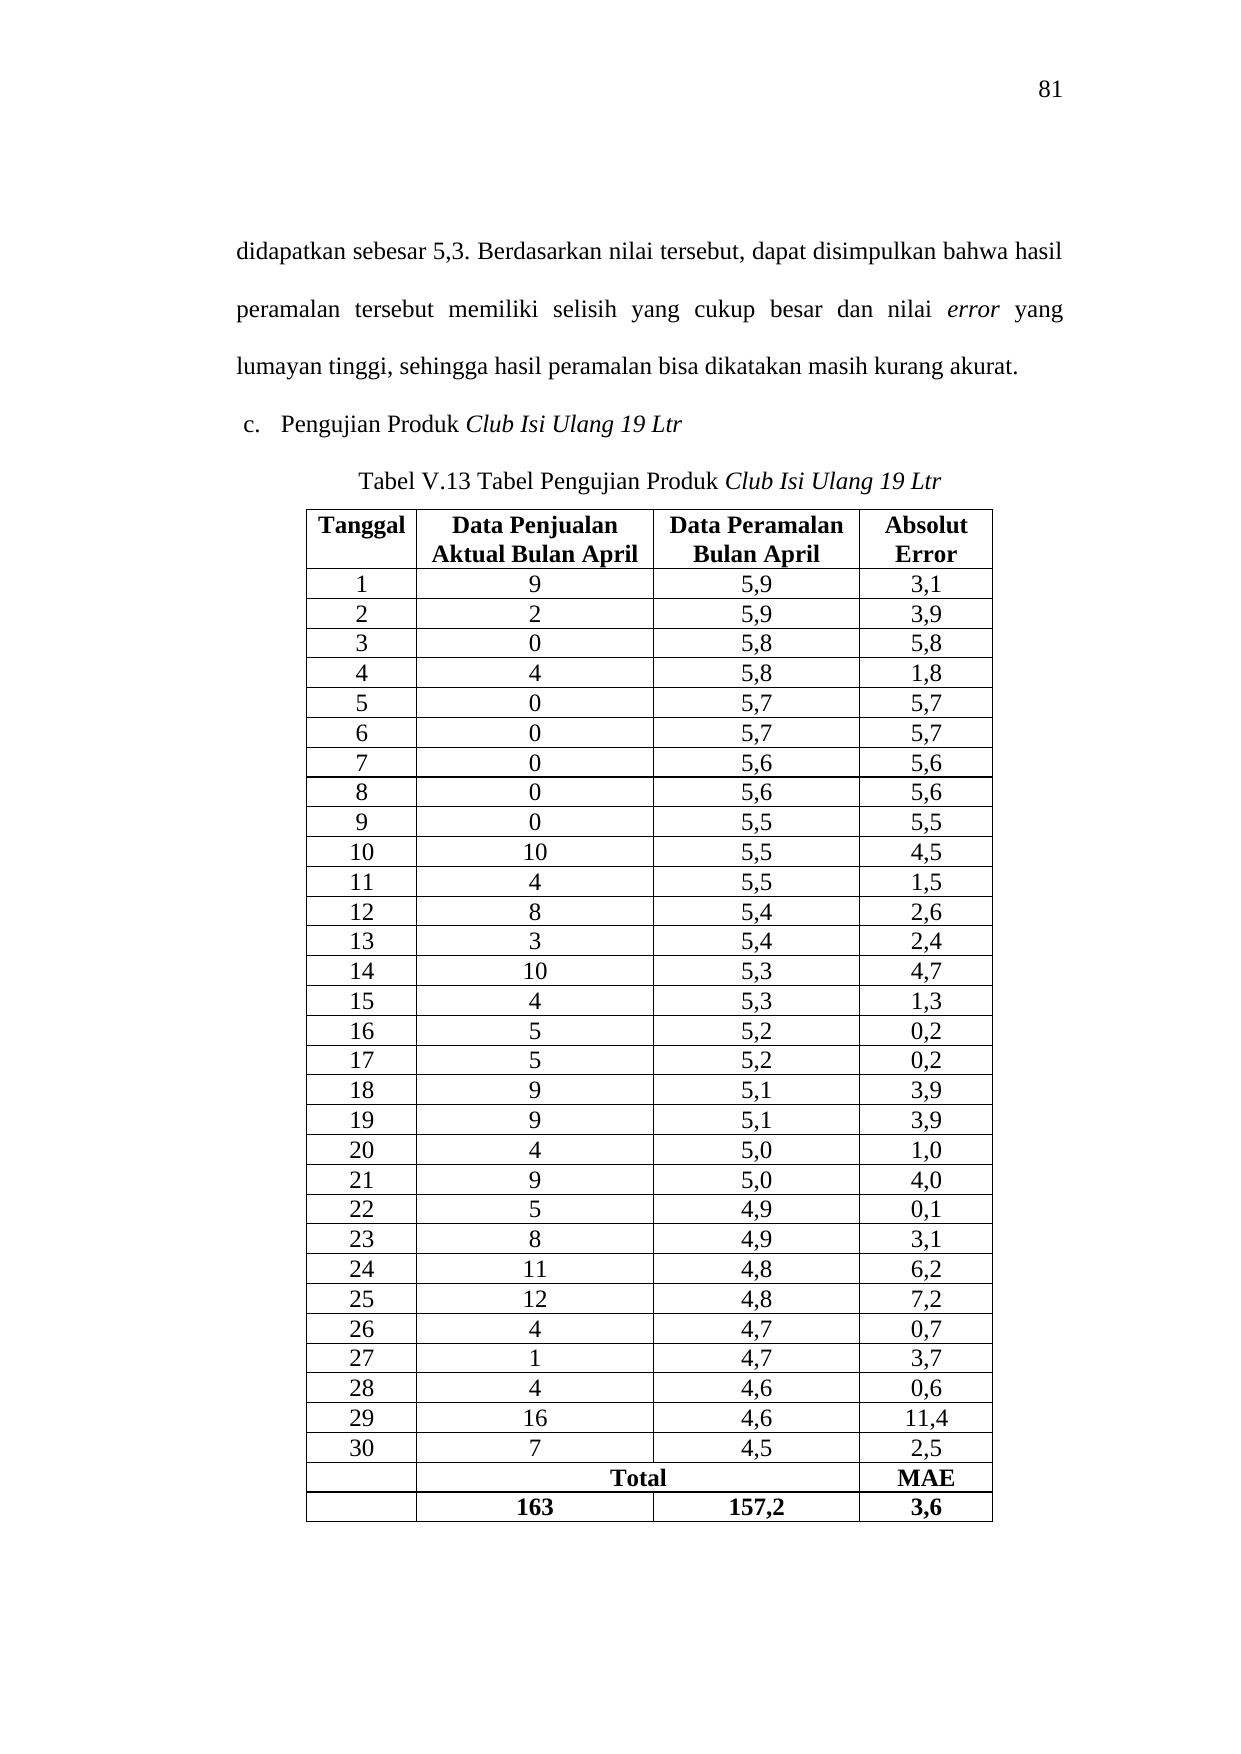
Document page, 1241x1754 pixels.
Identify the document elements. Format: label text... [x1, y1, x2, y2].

table_cell 25 [307, 1284, 416, 1313]
table_cell 5 [417, 1046, 653, 1074]
table_cell 5,0 [654, 1165, 859, 1193]
table_cell 6,2 [860, 1254, 992, 1283]
table_cell 4,7 [654, 1314, 859, 1342]
table_cell 3 [417, 926, 653, 955]
table_cell 5 [417, 1195, 653, 1223]
table_header Tanggal [307, 510, 416, 568]
table_cell 2,4 [860, 926, 992, 955]
table_cell 2,6 [860, 897, 992, 925]
table_cell 24 [307, 1254, 416, 1283]
table_cell 4,8 [654, 1284, 859, 1313]
table_cell 7 [307, 748, 416, 776]
table_cell 5,9 [654, 569, 859, 598]
table_cell 12 [307, 897, 416, 925]
table_cell 11 [307, 867, 416, 896]
table_cell 2 [417, 599, 653, 627]
table_cell 4,5 [654, 1433, 859, 1462]
table_cell 5,7 [654, 718, 859, 747]
table_cell 8 [307, 778, 416, 806]
table_cell 9 [417, 569, 653, 598]
table_cell 28 [307, 1373, 416, 1402]
table_cell 4,5 [860, 837, 992, 866]
table_cell 4,9 [654, 1195, 859, 1223]
table_cell 5,2 [654, 1016, 859, 1044]
table_cell 0,2 [860, 1016, 992, 1044]
table_cell 5,6 [860, 748, 992, 776]
table_cell 5,5 [654, 867, 859, 896]
table_cell 3,1 [860, 1224, 992, 1253]
table_cell 30 [307, 1433, 416, 1462]
table_cell 22 [307, 1195, 416, 1223]
table_cell 11,4 [860, 1403, 992, 1432]
table_cell 5,7 [860, 718, 992, 747]
table_cell 4,7 [860, 956, 992, 985]
table_cell 9 [417, 1075, 653, 1104]
table_cell 157,2 [654, 1493, 859, 1521]
table_cell 5,0 [654, 1135, 859, 1164]
table_cell 18 [307, 1075, 416, 1104]
table_cell 1,3 [860, 986, 992, 1015]
table_cell 4,6 [654, 1403, 859, 1432]
table_cell 7 [417, 1433, 653, 1462]
table_cell 26 [307, 1314, 416, 1342]
table_cell MAE [860, 1463, 992, 1491]
table_cell 1,0 [860, 1135, 992, 1164]
text Tabel V.13 Tabel Pengujian Produk Club Isi Ulang 19 Ltr [236, 466, 1063, 495]
table_cell 5,6 [654, 778, 859, 806]
table_cell 0 [417, 778, 653, 806]
table_cell 163 [417, 1493, 653, 1521]
table_cell 3,6 [860, 1493, 992, 1521]
table_cell 17 [307, 1046, 416, 1074]
table_cell 4 [417, 867, 653, 896]
table_cell 0,6 [860, 1373, 992, 1402]
table_cell 20 [307, 1135, 416, 1164]
table_cell 9 [417, 1165, 653, 1193]
table_cell 5,1 [654, 1075, 859, 1104]
table_cell 4 [417, 1373, 653, 1402]
list Pengujian Produk Club Isi Ulang 19 Ltr [243, 409, 1063, 437]
table_cell 10 [417, 837, 653, 866]
table_cell 5,2 [654, 1046, 859, 1074]
table_cell 8 [417, 1224, 653, 1253]
table_cell 5,4 [654, 897, 859, 925]
table_cell 4 [417, 986, 653, 1015]
table_cell [307, 1463, 416, 1491]
table_cell 5,7 [860, 688, 992, 717]
table_cell 4 [417, 1314, 653, 1342]
table_cell 0 [417, 718, 653, 747]
table_cell 5,8 [654, 658, 859, 687]
table_cell 5,8 [654, 629, 859, 657]
table_cell 21 [307, 1165, 416, 1193]
table_cell 5 [417, 1016, 653, 1044]
table_cell 4,8 [654, 1254, 859, 1283]
table_cell 5,3 [654, 956, 859, 985]
table_cell 0 [417, 748, 653, 776]
table_cell 0 [417, 688, 653, 717]
table_cell 2,5 [860, 1433, 992, 1462]
table_cell 5,3 [654, 986, 859, 1015]
table_cell 27 [307, 1344, 416, 1372]
table_cell 4 [417, 1135, 653, 1164]
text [236, 236, 1063, 380]
table_cell 9 [307, 807, 416, 836]
table_cell 5 [307, 688, 416, 717]
table_cell 3,9 [860, 1075, 992, 1104]
table_cell 29 [307, 1403, 416, 1432]
table_cell 5,6 [654, 748, 859, 776]
table_cell 0,7 [860, 1314, 992, 1342]
table_cell 4 [417, 658, 653, 687]
table_cell 1,8 [860, 658, 992, 687]
table_header Data Peramalan Bulan April [654, 510, 859, 568]
table_cell 3,7 [860, 1344, 992, 1372]
table_cell 12 [417, 1284, 653, 1313]
table_cell 0,2 [860, 1046, 992, 1074]
table_cell 3,9 [860, 599, 992, 627]
table_cell [307, 1493, 416, 1521]
table_cell 1 [307, 569, 416, 598]
table_cell 5,9 [654, 599, 859, 627]
table_cell 23 [307, 1224, 416, 1253]
table_cell 0,1 [860, 1195, 992, 1223]
table_cell 15 [307, 986, 416, 1015]
table_cell 10 [307, 837, 416, 866]
table_cell Total [417, 1463, 859, 1491]
table_cell 4,9 [654, 1224, 859, 1253]
table_cell 5,6 [860, 778, 992, 806]
table_cell 10 [417, 956, 653, 985]
table_cell 2 [307, 599, 416, 627]
table_cell 11 [417, 1254, 653, 1283]
table_cell 4,0 [860, 1165, 992, 1193]
table_cell 19 [307, 1105, 416, 1134]
table_cell 16 [307, 1016, 416, 1044]
table_header Data Penjualan Aktual Bulan April [417, 510, 653, 568]
table_cell 5,5 [654, 807, 859, 836]
table_cell 4,7 [654, 1344, 859, 1372]
table_cell 6 [307, 718, 416, 747]
table_cell 1 [417, 1344, 653, 1372]
table_cell 14 [307, 956, 416, 985]
table_cell 7,2 [860, 1284, 992, 1313]
table_cell 3,1 [860, 569, 992, 598]
table_cell 5,7 [654, 688, 859, 717]
table_cell 1,5 [860, 867, 992, 896]
table_cell 5,1 [654, 1105, 859, 1134]
table_header Absolut Error [860, 510, 992, 568]
table_cell 8 [417, 897, 653, 925]
table_cell 16 [417, 1403, 653, 1432]
table_cell 5,4 [654, 926, 859, 955]
table_cell 0 [417, 629, 653, 657]
table_cell 4,6 [654, 1373, 859, 1402]
table_cell 5,5 [654, 837, 859, 866]
table_cell 5,8 [860, 629, 992, 657]
table_cell 5,5 [860, 807, 992, 836]
table_cell 3,9 [860, 1105, 992, 1134]
table_cell 13 [307, 926, 416, 955]
table_cell 9 [417, 1105, 653, 1134]
table_cell 0 [417, 807, 653, 836]
table_cell 3 [307, 629, 416, 657]
table_cell 4 [307, 658, 416, 687]
